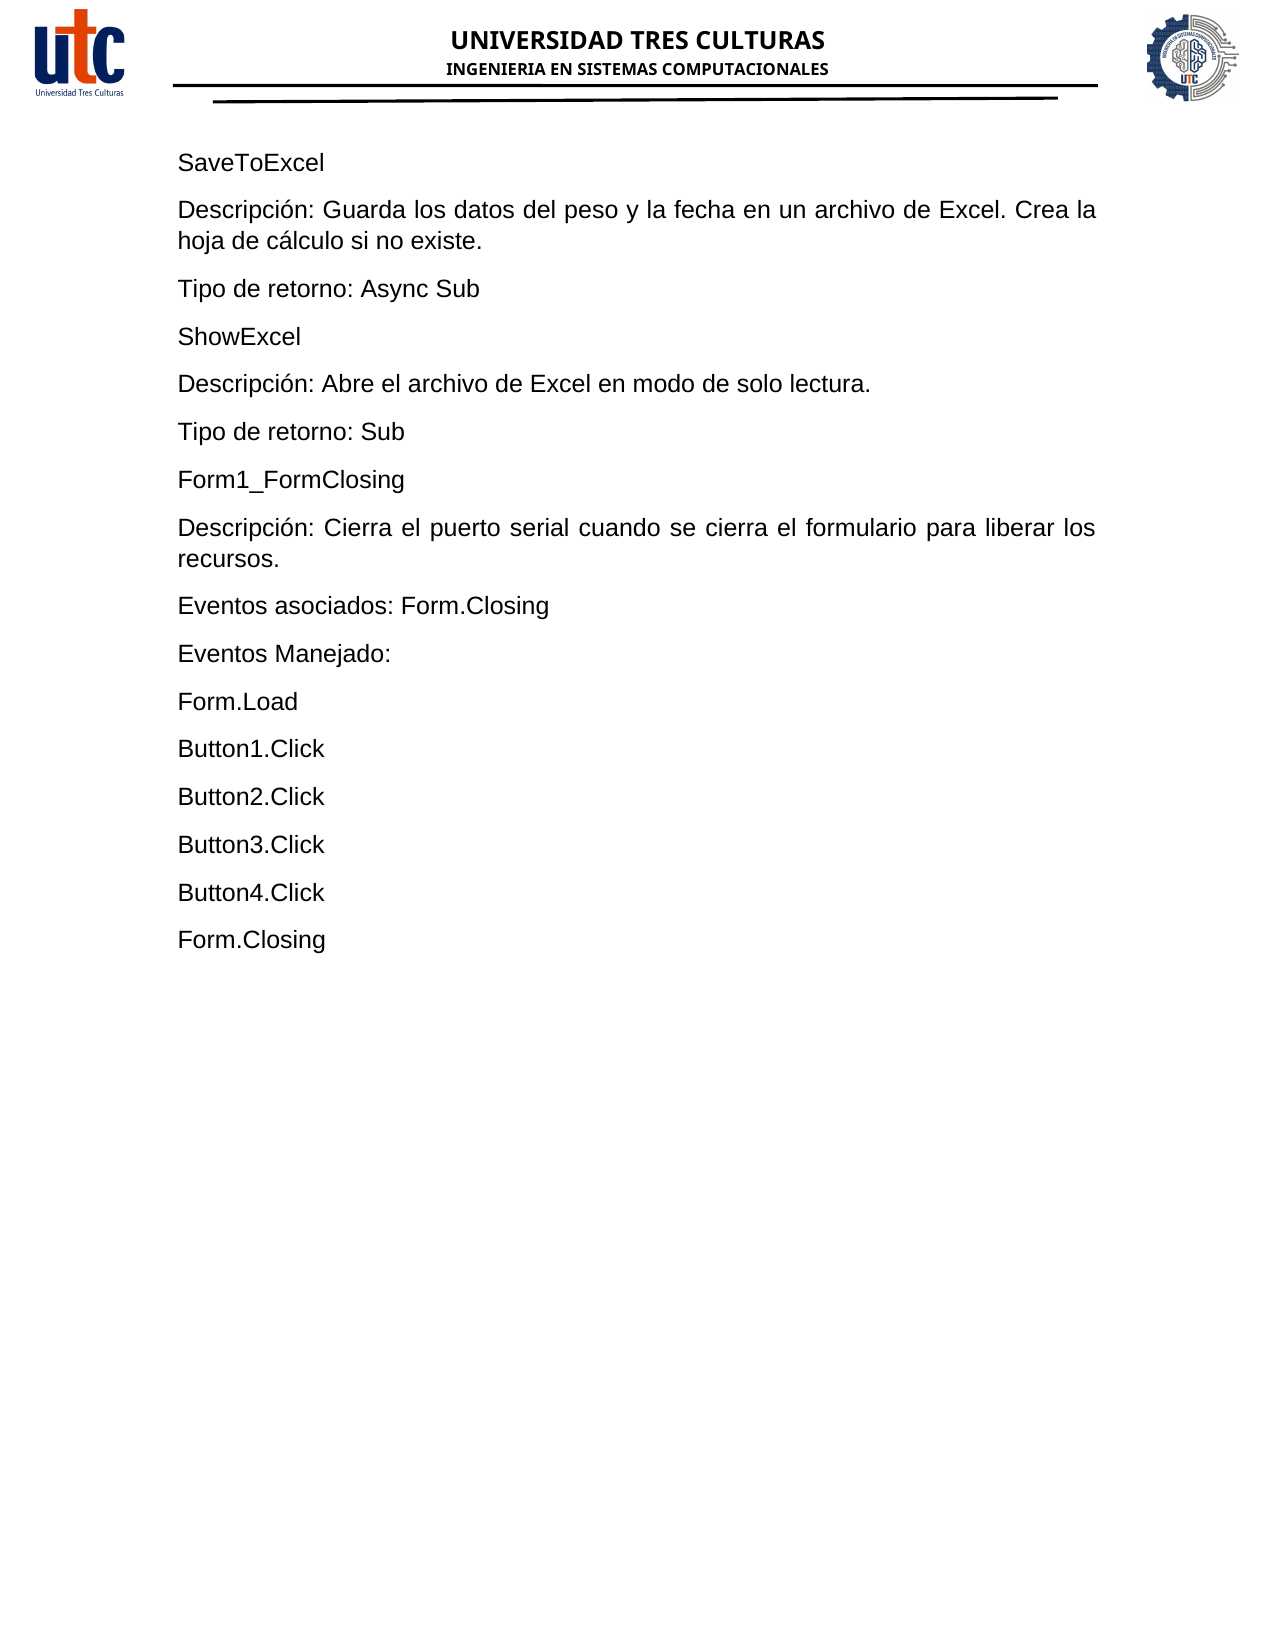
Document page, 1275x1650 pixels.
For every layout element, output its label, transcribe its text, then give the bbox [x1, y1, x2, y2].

text SaveToExcel [177, 148, 1098, 176]
text Button1.Click [177, 734, 1098, 763]
text Button2.Click [177, 782, 1098, 811]
text Button3.Click [177, 830, 1098, 859]
picture [1147, 11, 1239, 104]
text Eventos asociados: Form.Closing [177, 591, 1098, 620]
text Button4.Click [177, 878, 1098, 906]
text Form.Closing [177, 925, 1098, 954]
text Form1_FormClosing [177, 465, 1098, 494]
text Tipo de retorno: Sub [177, 417, 1098, 446]
text ShowExcel [177, 322, 1098, 351]
picture [34, 9, 125, 96]
text Tipo de retorno: Async Sub [177, 274, 1098, 303]
text Descripción: Guarda los datos del peso y la fecha en un archivo de Excel. Crea la hoja de cálculo si no existe. [177, 195, 1098, 255]
text Form.Load [177, 687, 1098, 716]
text Eventos Manejado: [177, 639, 1098, 668]
text Descripción: Abre el archivo de Excel en modo de solo lectura. [177, 369, 1098, 398]
text Descripción: Cierra el puerto serial cuando se cierra el formulario para liberar los recursos. [177, 513, 1098, 572]
